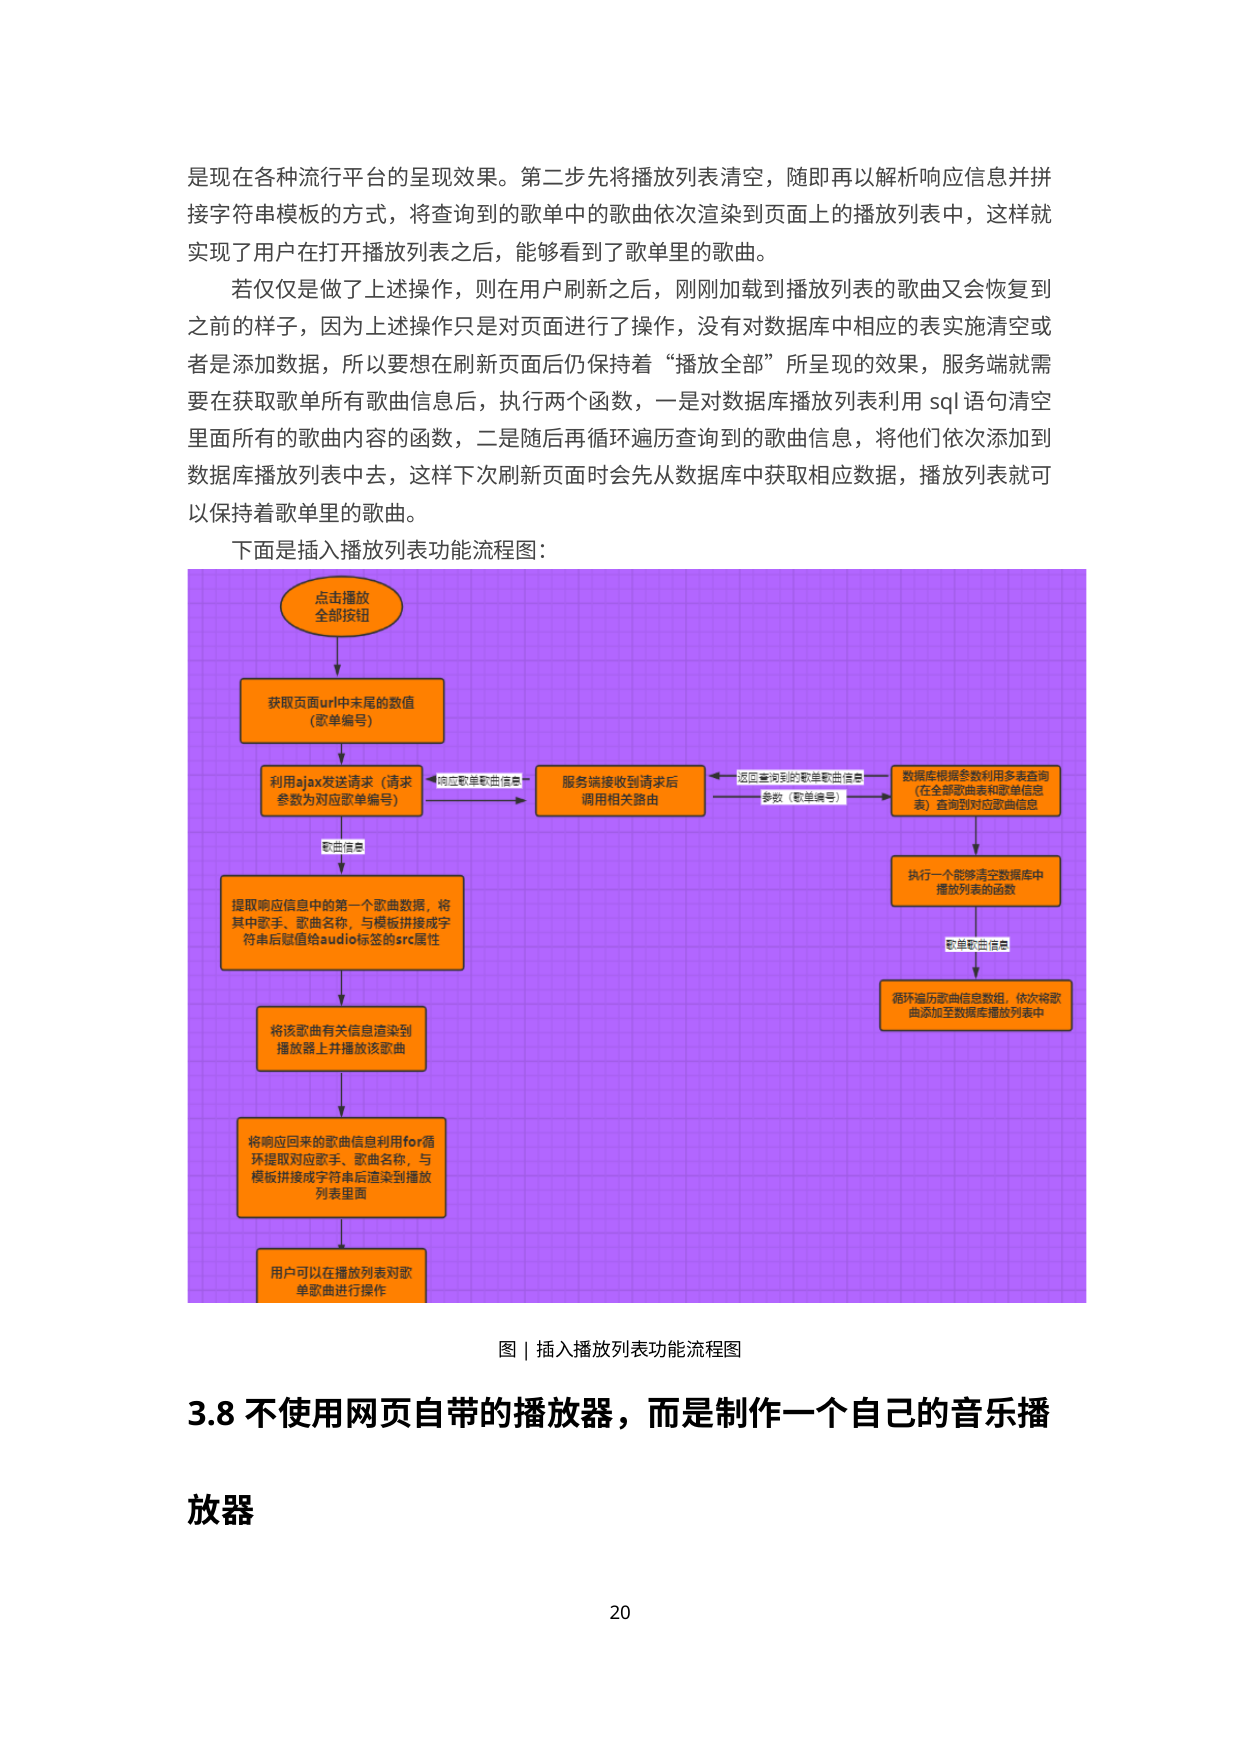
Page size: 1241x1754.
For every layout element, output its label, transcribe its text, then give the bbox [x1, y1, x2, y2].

text 图 | 插入播放列表功能流程图 [187, 1332, 1053, 1364]
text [187, 160, 1053, 267]
text 下面是插入播放列表功能流程图： [187, 532, 1053, 565]
picture [187, 569, 1087, 1303]
text 若仅仅是做了上述操作，则在用户刷新之后，刚刚加载到播放列表的歌曲又会恢复到之前的样子，因为上述操作只是对页面进行了操作，没有对数据库中相应的表实施清空或者是添加数据，所以要想在刷新页面后仍保持着“播放全部”所呈现的效果，服务端就需要在获取歌单所有歌曲信息后，执行两个函数，一是对数据库播放列表利用sql语句清空里面所有的歌曲内容的函数，二是随后再循环遍历查询到的歌曲信息，将他们依次添加到数据库播放列表中去，这样下次刷新页面时会先从数据库中获取相应数据，播放列表就可以保持着歌单里的歌曲。 [187, 272, 1053, 528]
text 3.8 不使用网页自带的播放器，而是制作一个自己的音乐播放器 [187, 1378, 1053, 1541]
